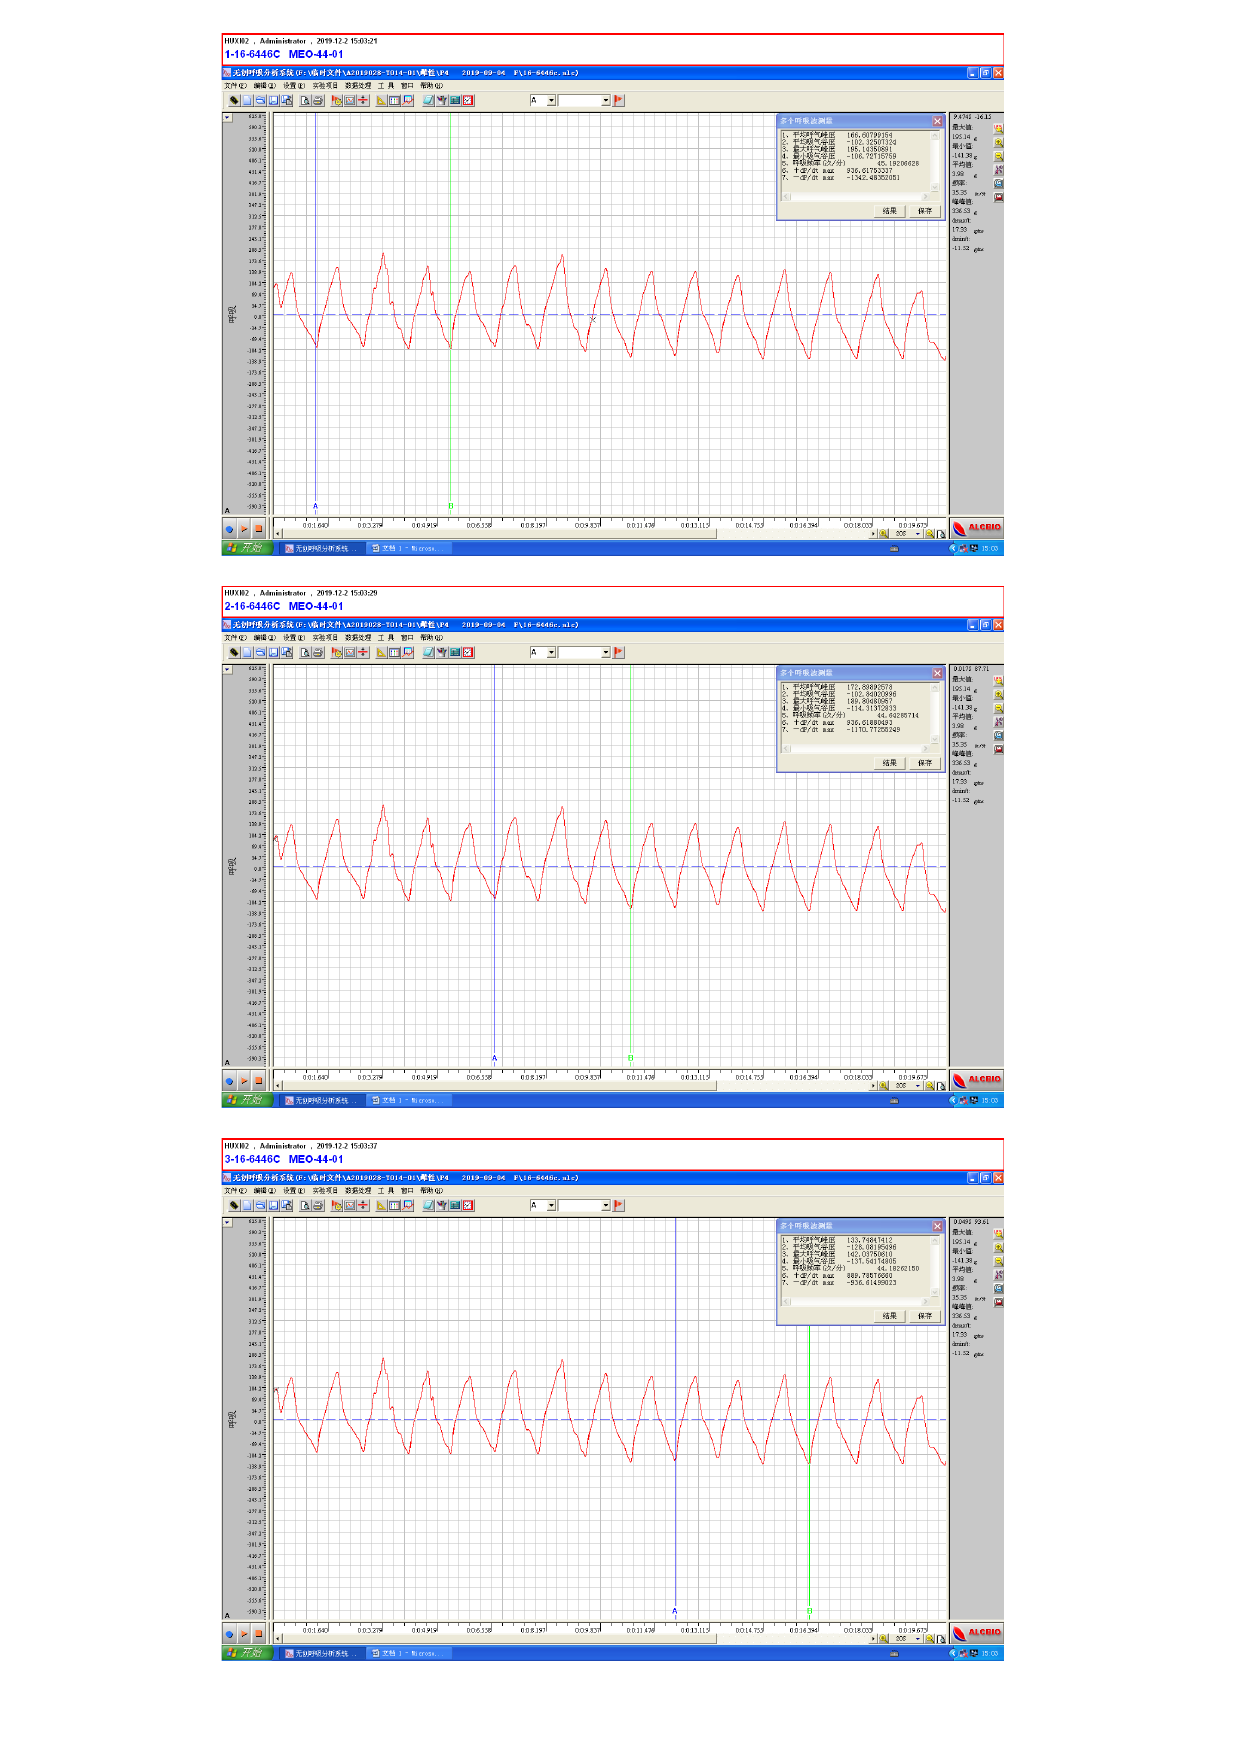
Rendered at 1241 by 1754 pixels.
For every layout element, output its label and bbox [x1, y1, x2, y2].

picture [221, 33, 1004, 556]
picture [221, 1138, 1004, 1661]
picture [221, 586, 1004, 1108]
